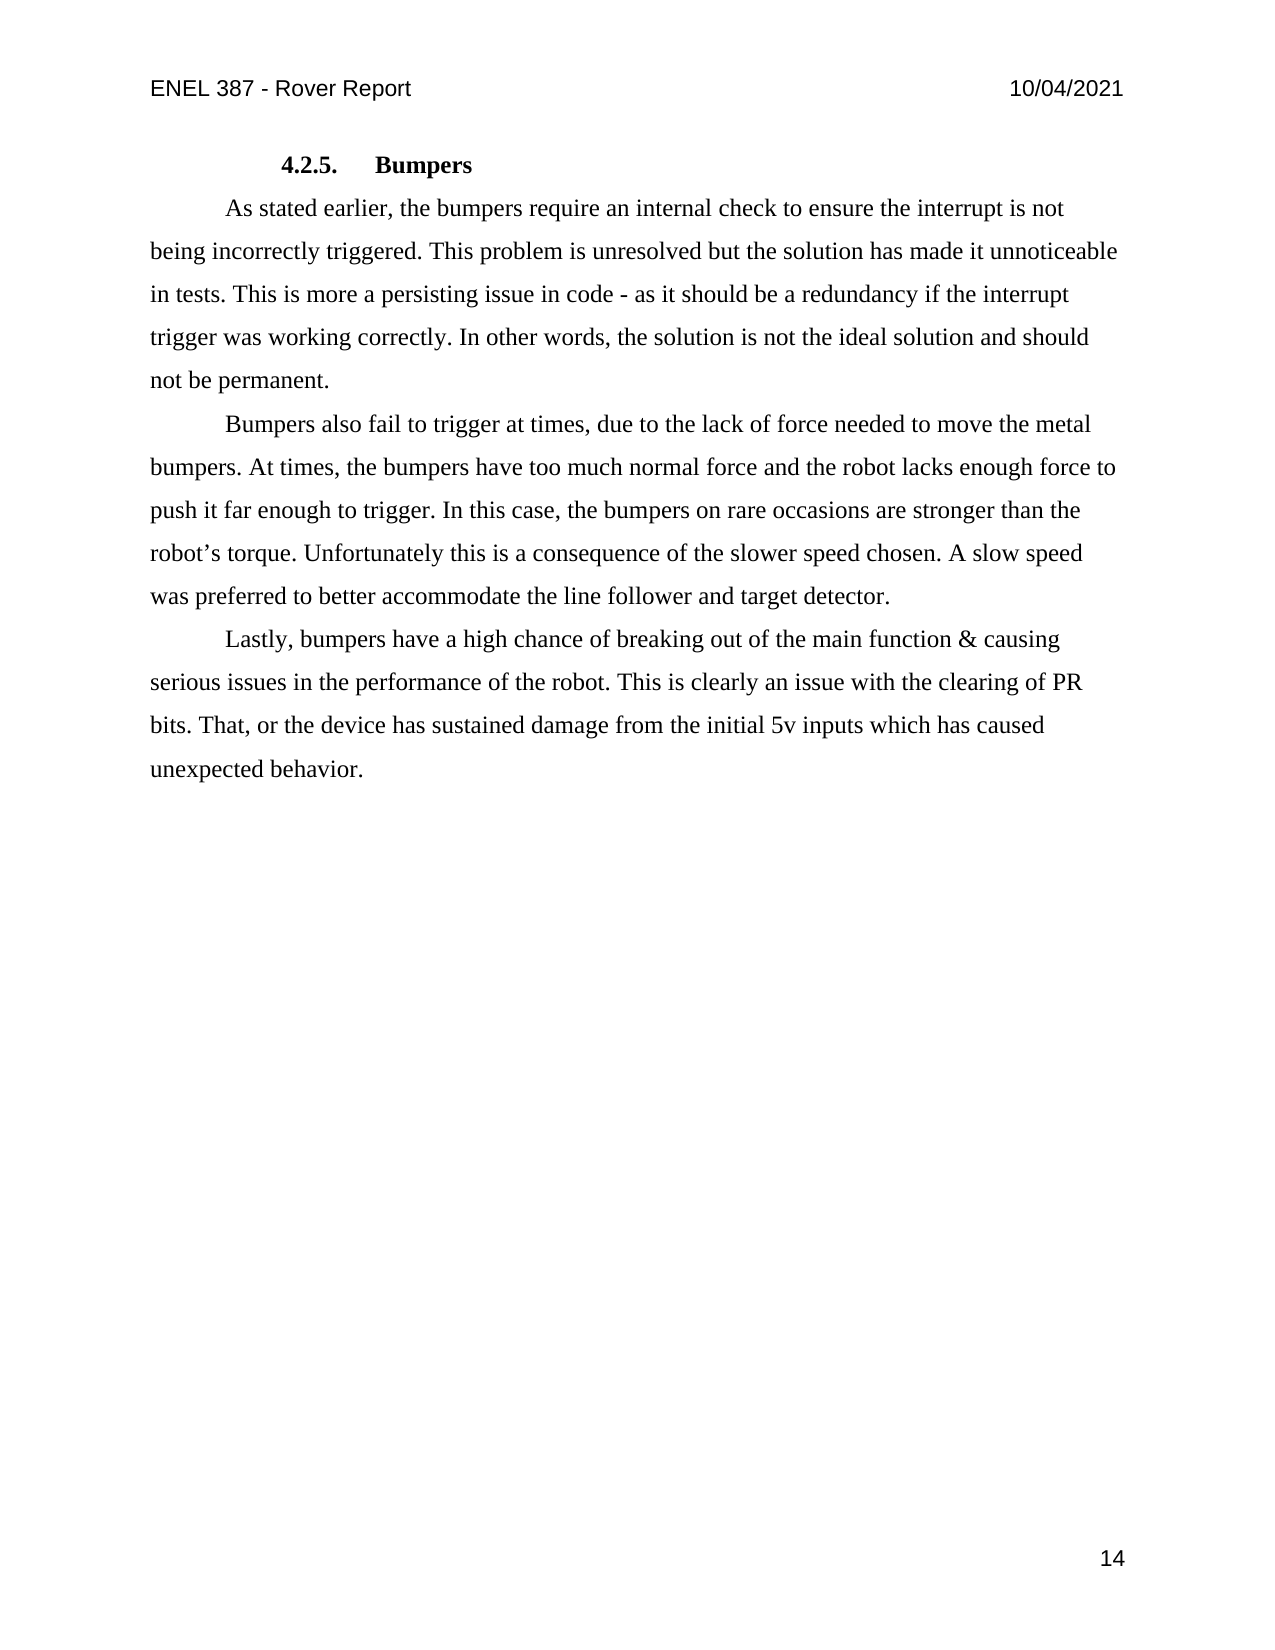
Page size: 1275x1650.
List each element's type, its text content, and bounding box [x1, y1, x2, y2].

text Lastly, bumpers have a high chance of breaking out of the main function & causing serious issues in the performance of the robot. This is clearly an issue with the clearing of PR bits. That, or the device has sustained damage from the initial 5v inputs which has caused unexpected behavior. [150, 624, 1125, 782]
text Bumpers also fail to trigger at times, due to the lack of force needed to move the metal bumpers. At times, the bumpers have too much normal force and the robot lacks enough force to push it far enough to trigger. In this case, the bumpers on rare occasions are stronger than the robot’s torque. Unfortunately this is a consequence of the slower speed chosen. A slow speed was preferred to better accommodate the line follower and target detector. [150, 409, 1125, 610]
list Bumpers [337, 150, 1125, 179]
text As stated earlier, the bumpers require an internal check to ensure the interrupt is not being incorrectly triggered. This problem is unresolved but the solution has made it unnoticeable in tests. This is more a persisting issue in code - as it should be a redundancy if the interrupt trigger was working correctly. In other words, the solution is not the ideal solution and should not be permanent. [150, 193, 1125, 394]
